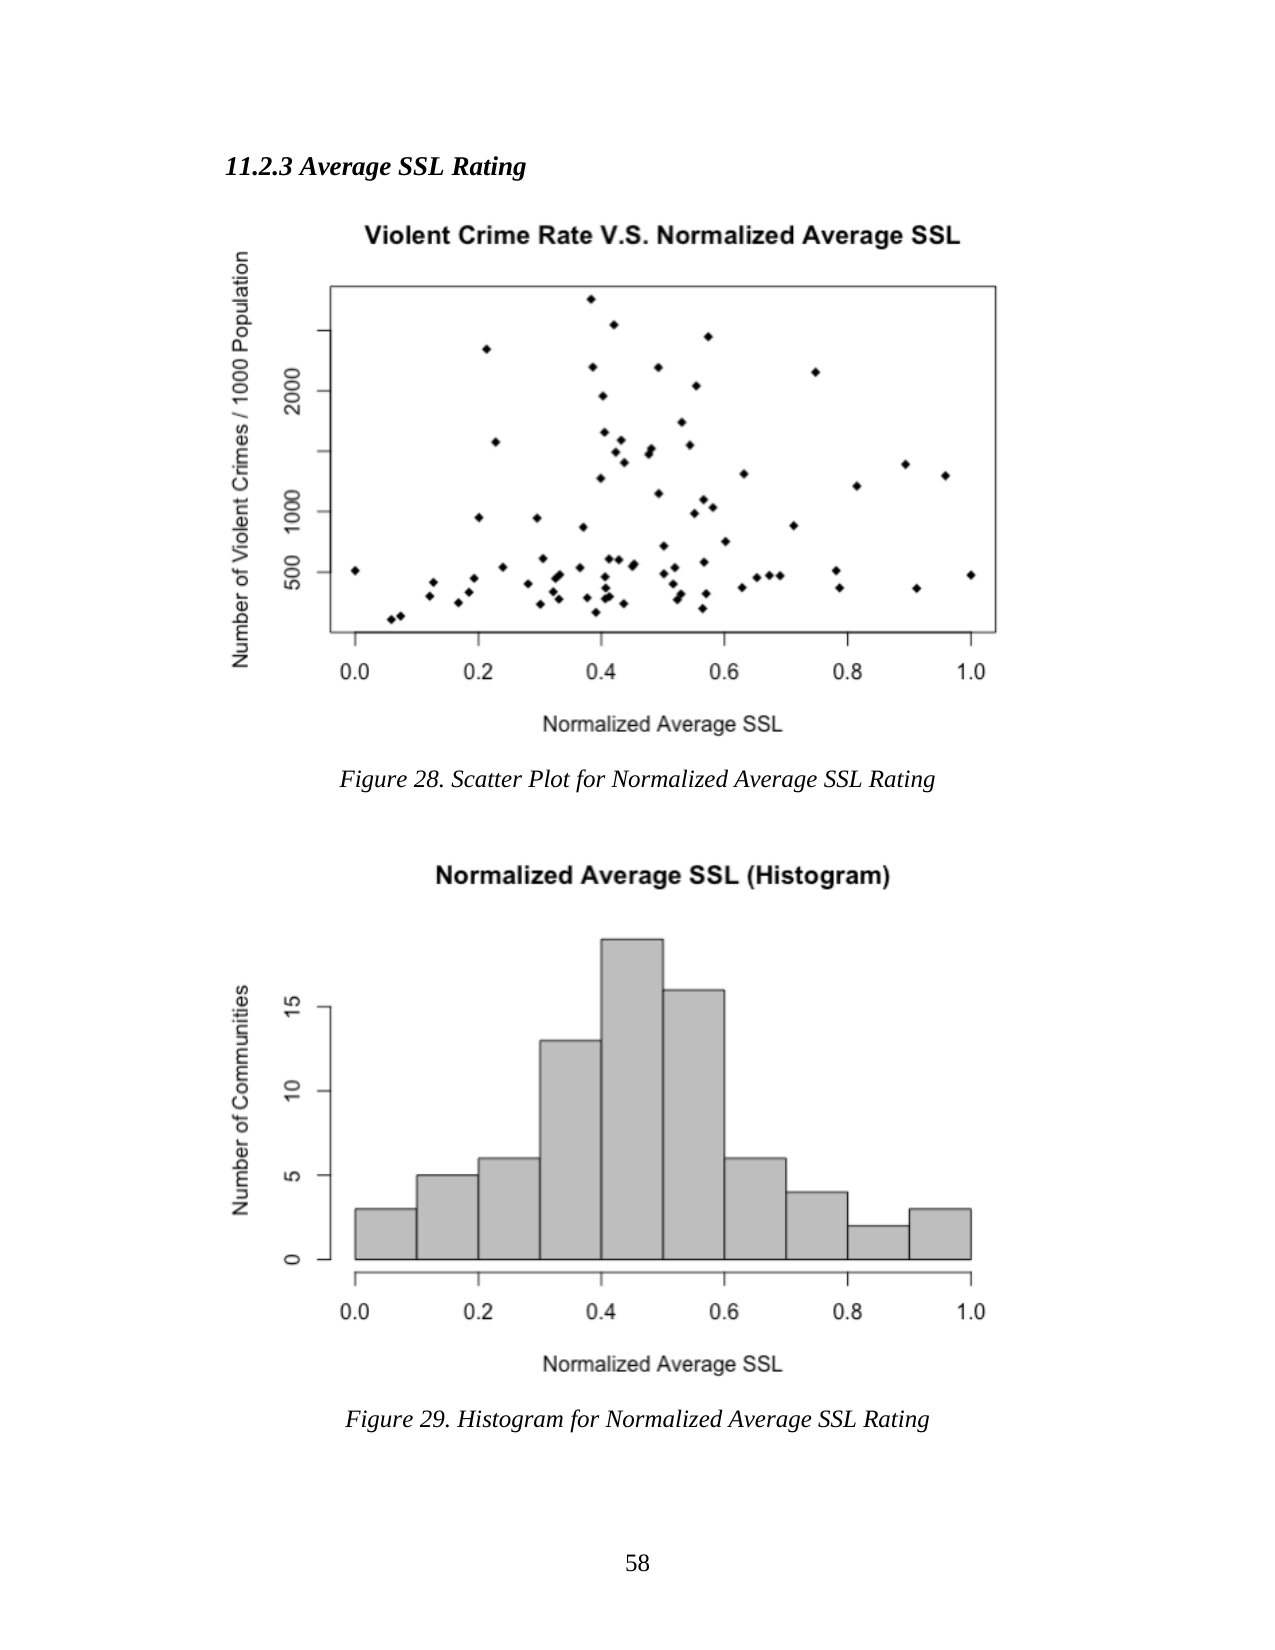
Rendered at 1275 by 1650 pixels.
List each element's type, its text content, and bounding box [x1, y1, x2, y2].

text Figure 29. Histogram for Normalized Average SSL Rating [225, 1404, 1050, 1433]
text Figure 28. Scatter Plot for Normalized Average SSL Rating [225, 764, 1050, 792]
subtitle Average SSL Rating [225, 150, 1050, 181]
picture [225, 181, 1050, 764]
picture [225, 821, 1050, 1404]
